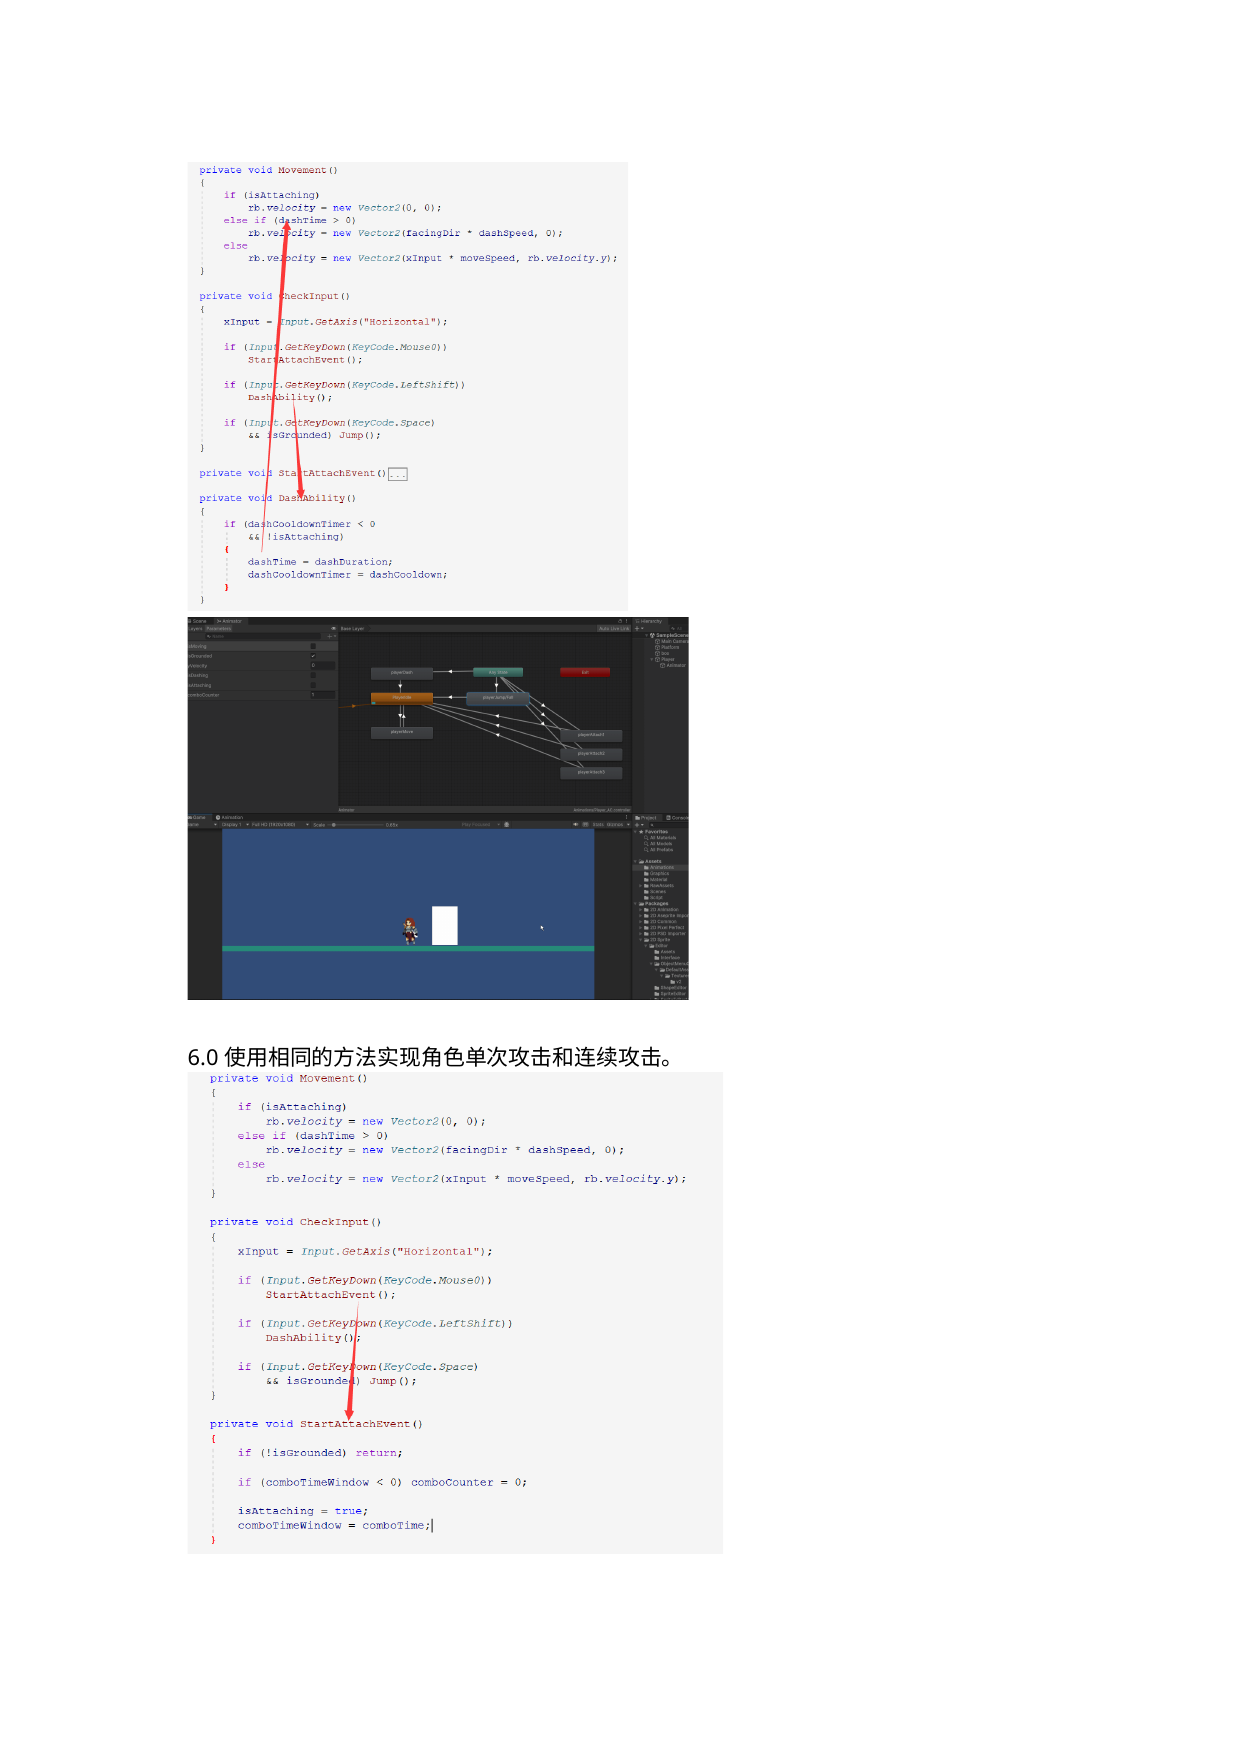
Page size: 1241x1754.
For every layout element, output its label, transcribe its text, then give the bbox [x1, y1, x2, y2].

text 6.0 使用相同的方法实现角色单次攻击和连续攻击。 [187, 1039, 1053, 1072]
picture [187, 617, 689, 1000]
picture [187, 1072, 724, 1554]
picture [187, 162, 629, 611]
